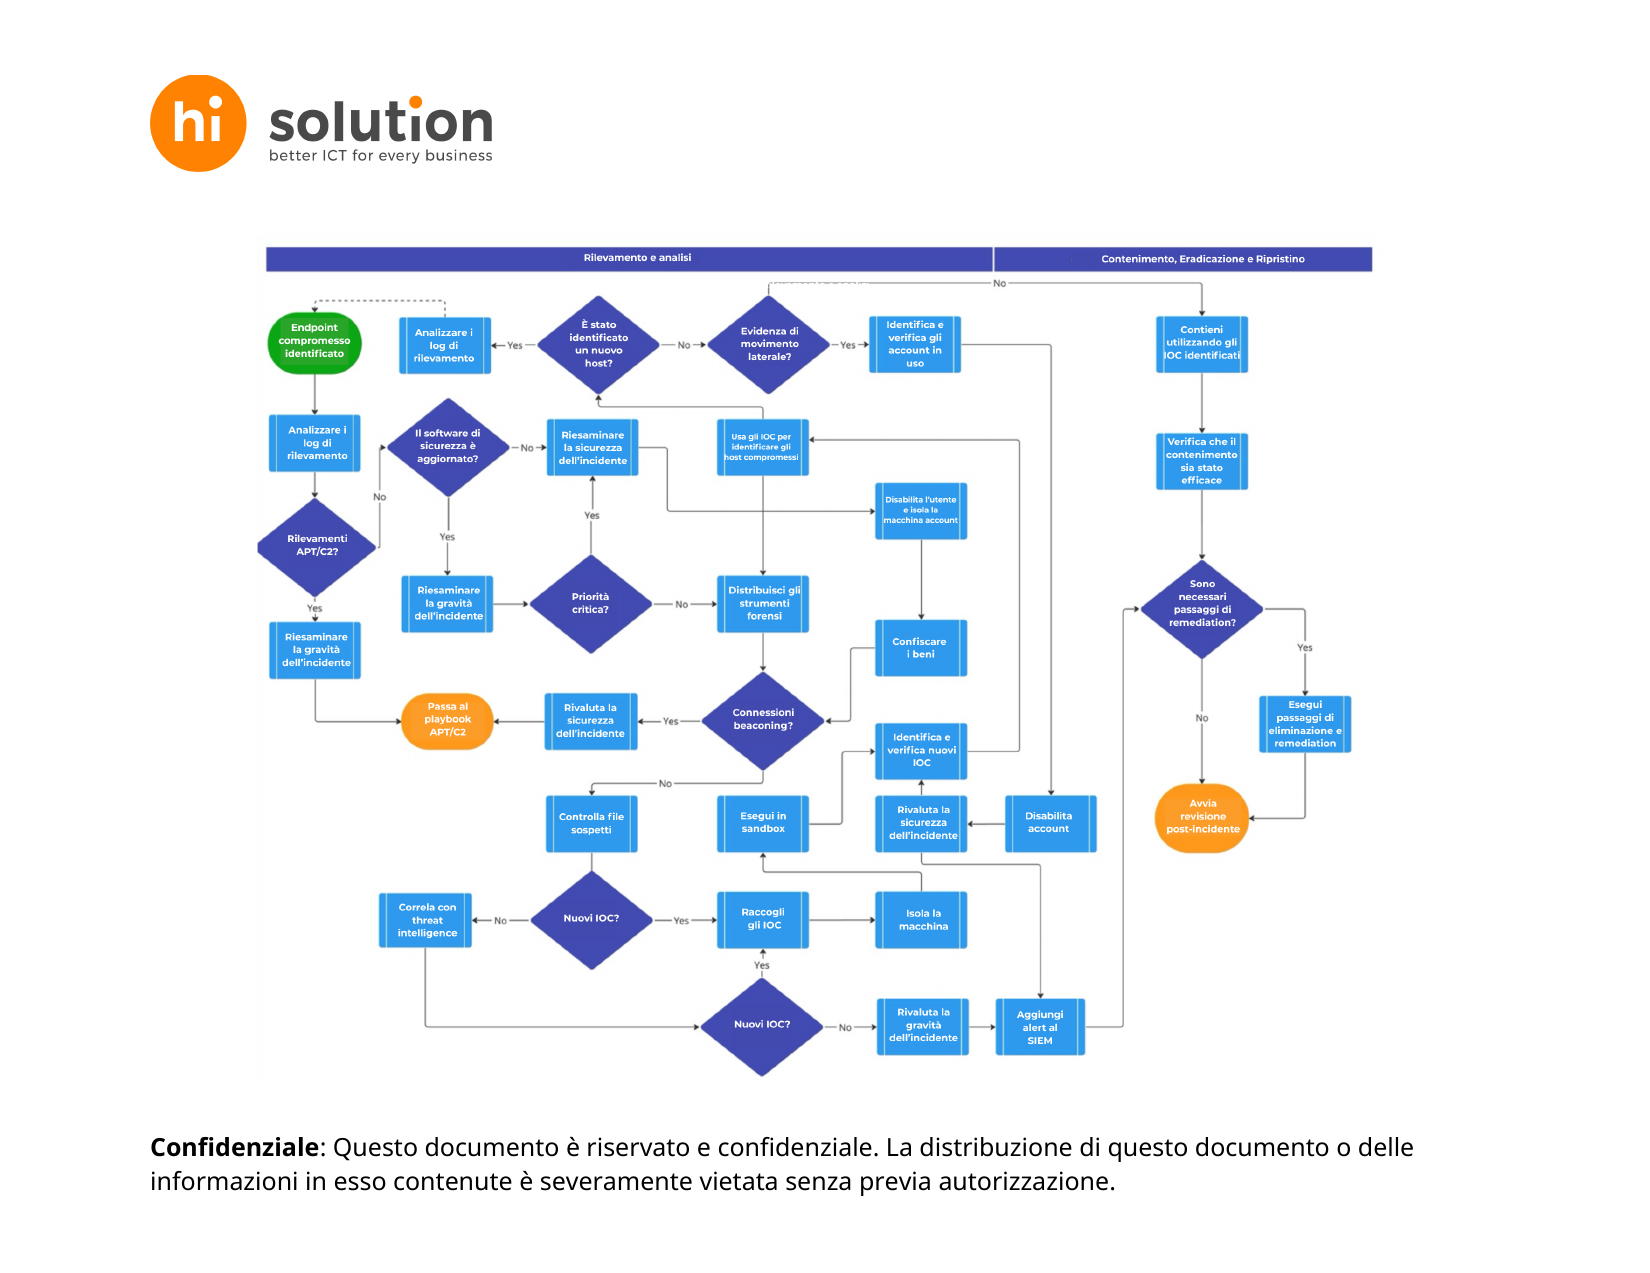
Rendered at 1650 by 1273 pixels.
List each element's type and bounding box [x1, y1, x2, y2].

picture [150, 75, 492, 172]
picture [242, 228, 1408, 1096]
